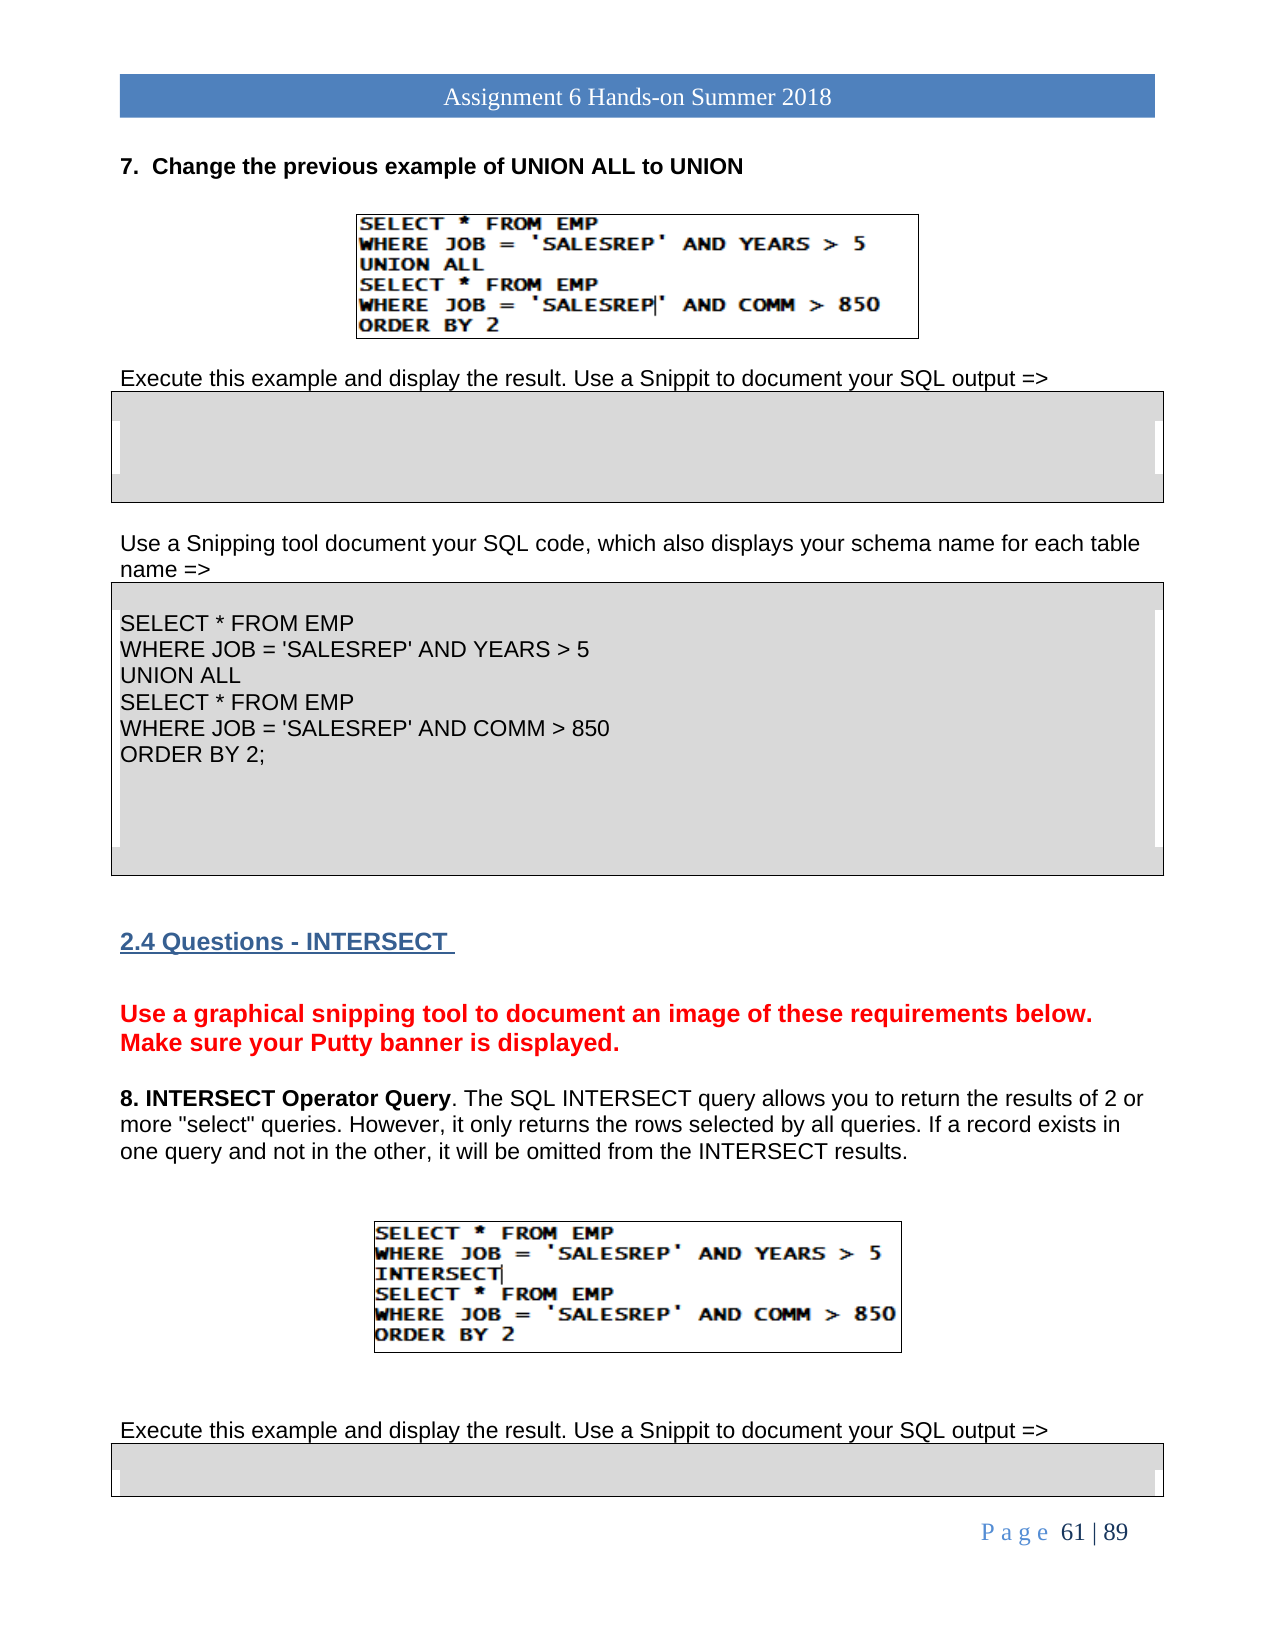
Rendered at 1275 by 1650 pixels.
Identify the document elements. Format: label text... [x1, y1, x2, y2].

subtitle 2.4 Questions - INTERSECT [120, 927, 1155, 956]
text 8. INTERSECT Operator Query. The SQL INTERSECT query allows you to return the results of 2 or more "select" queries. However, it only returns the rows selected by all queries. If a record exists in one query and not in the other, it will be omitted from the INTERSECT results. [120, 1085, 1155, 1164]
text WHERE JOB = 'SALESREP' AND COMM > 850 [120, 715, 1155, 741]
text Use a Snipping tool document your SQL code, which also displays your schema name for each table name => [120, 529, 1155, 582]
text WHERE JOB = 'SALESREP' AND YEARS > 5 [120, 636, 1155, 662]
text ORDER BY 2; [120, 741, 1155, 768]
text 7. Change the previous example of UNION ALL to UNION [120, 153, 1155, 179]
text SELECT * FROM EMP [120, 610, 1155, 636]
picture [357, 215, 918, 338]
text Execute this example and display the result. Use a Snippit to document your SQL output => [120, 365, 1155, 391]
text SELECT * FROM EMP [120, 689, 1155, 715]
text Use a graphical snipping tool to document an image of these requirements below. [120, 999, 1155, 1028]
text Make sure your Putty banner is displayed. [120, 1028, 1155, 1056]
picture [375, 1222, 901, 1352]
text Execute this example and display the result. Use a Snippit to document your SQL output => [120, 1417, 1155, 1443]
text UNION ALL [120, 662, 1155, 689]
